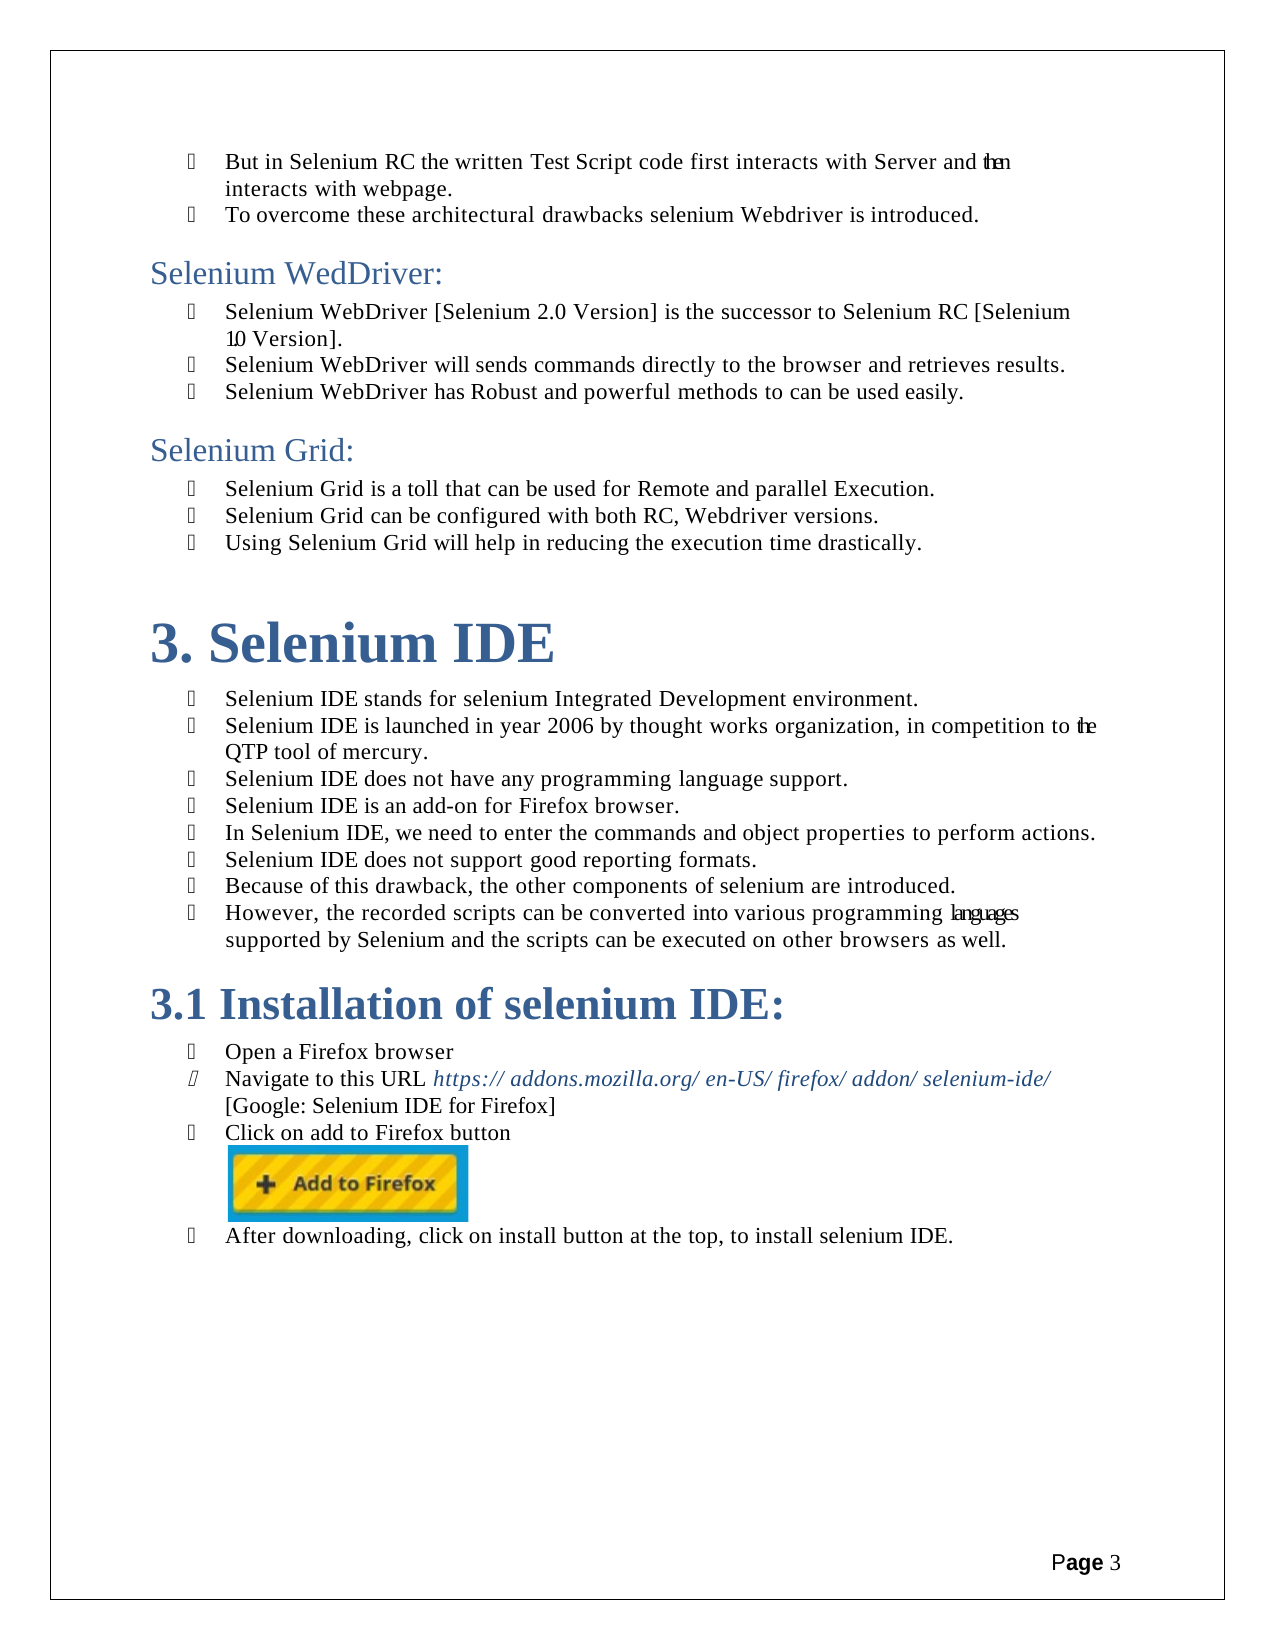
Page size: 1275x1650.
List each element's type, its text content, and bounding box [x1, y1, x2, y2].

list However, the recorded scripts can be converted into various programming languages supported by Selenium and the scripts can be executed on other browsers as well. [187, 899, 1048, 952]
list Selenium WebDriver has Robust and powerful methods to can be used easily. [187, 378, 1223, 405]
list In Selenium IDE, we need to enter the commands and object properties to perform actions. [187, 819, 1223, 845]
text [Google: Selenium IDE for Firefox] [225, 1092, 1223, 1118]
list Click on add to Firefox button [187, 1119, 1223, 1145]
list But in Selenium RC the written Test Script code first interacts with Server and then interacts with webpage. [187, 148, 1020, 201]
list Because of this drawback, the other components of selenium are introduced. [187, 872, 1223, 899]
subtitle Selenium IDE [150, 607, 1223, 674]
subtitle Selenium Grid: [150, 430, 1223, 468]
list Selenium Grid can be configured with both RC, Webdriver versions. [187, 502, 1223, 528]
subtitle Installation of selenium IDE: [150, 977, 1223, 1030]
list Selenium IDE is an add-on for Firefox browser. [187, 792, 1223, 818]
list Selenium Grid is a toll that can be used for Remote and parallel Execution. [187, 475, 1223, 502]
list Selenium IDE stands for selenium Integrated Development environment. [187, 685, 1223, 711]
list To overcome these architectural drawbacks selenium Webdriver is introduced. [187, 201, 1223, 228]
list Navigate to this URL https:// addons.mozilla.org/ en-US/ firefox/ addon/ selenium-ide/ [187, 1065, 1223, 1091]
subtitle Selenium WedDriver: [150, 253, 1223, 292]
list Selenium WebDriver [Selenium 2.0 Version] is the successor to Selenium RC [Selenium 1.0 Version]. [187, 298, 1097, 351]
list Selenium IDE does not support good reporting formats. [187, 846, 1223, 872]
list Open a Firefox browser [187, 1038, 1223, 1064]
list Selenium WebDriver will sends commands directly to the browser and retrieves results. [187, 351, 1223, 378]
list After downloading, click on install button at the top, to install selenium IDE. [187, 1222, 1223, 1248]
list Selenium IDE does not have any programming language support. [187, 765, 1223, 791]
list Using Selenium Grid will help in reducing the execution time drastically. [187, 529, 1223, 555]
list Selenium IDE is launched in year 2006 by thought works organization, in competition to the QTP tool of mercury. [187, 712, 1107, 765]
picture [230, 1152, 459, 1214]
